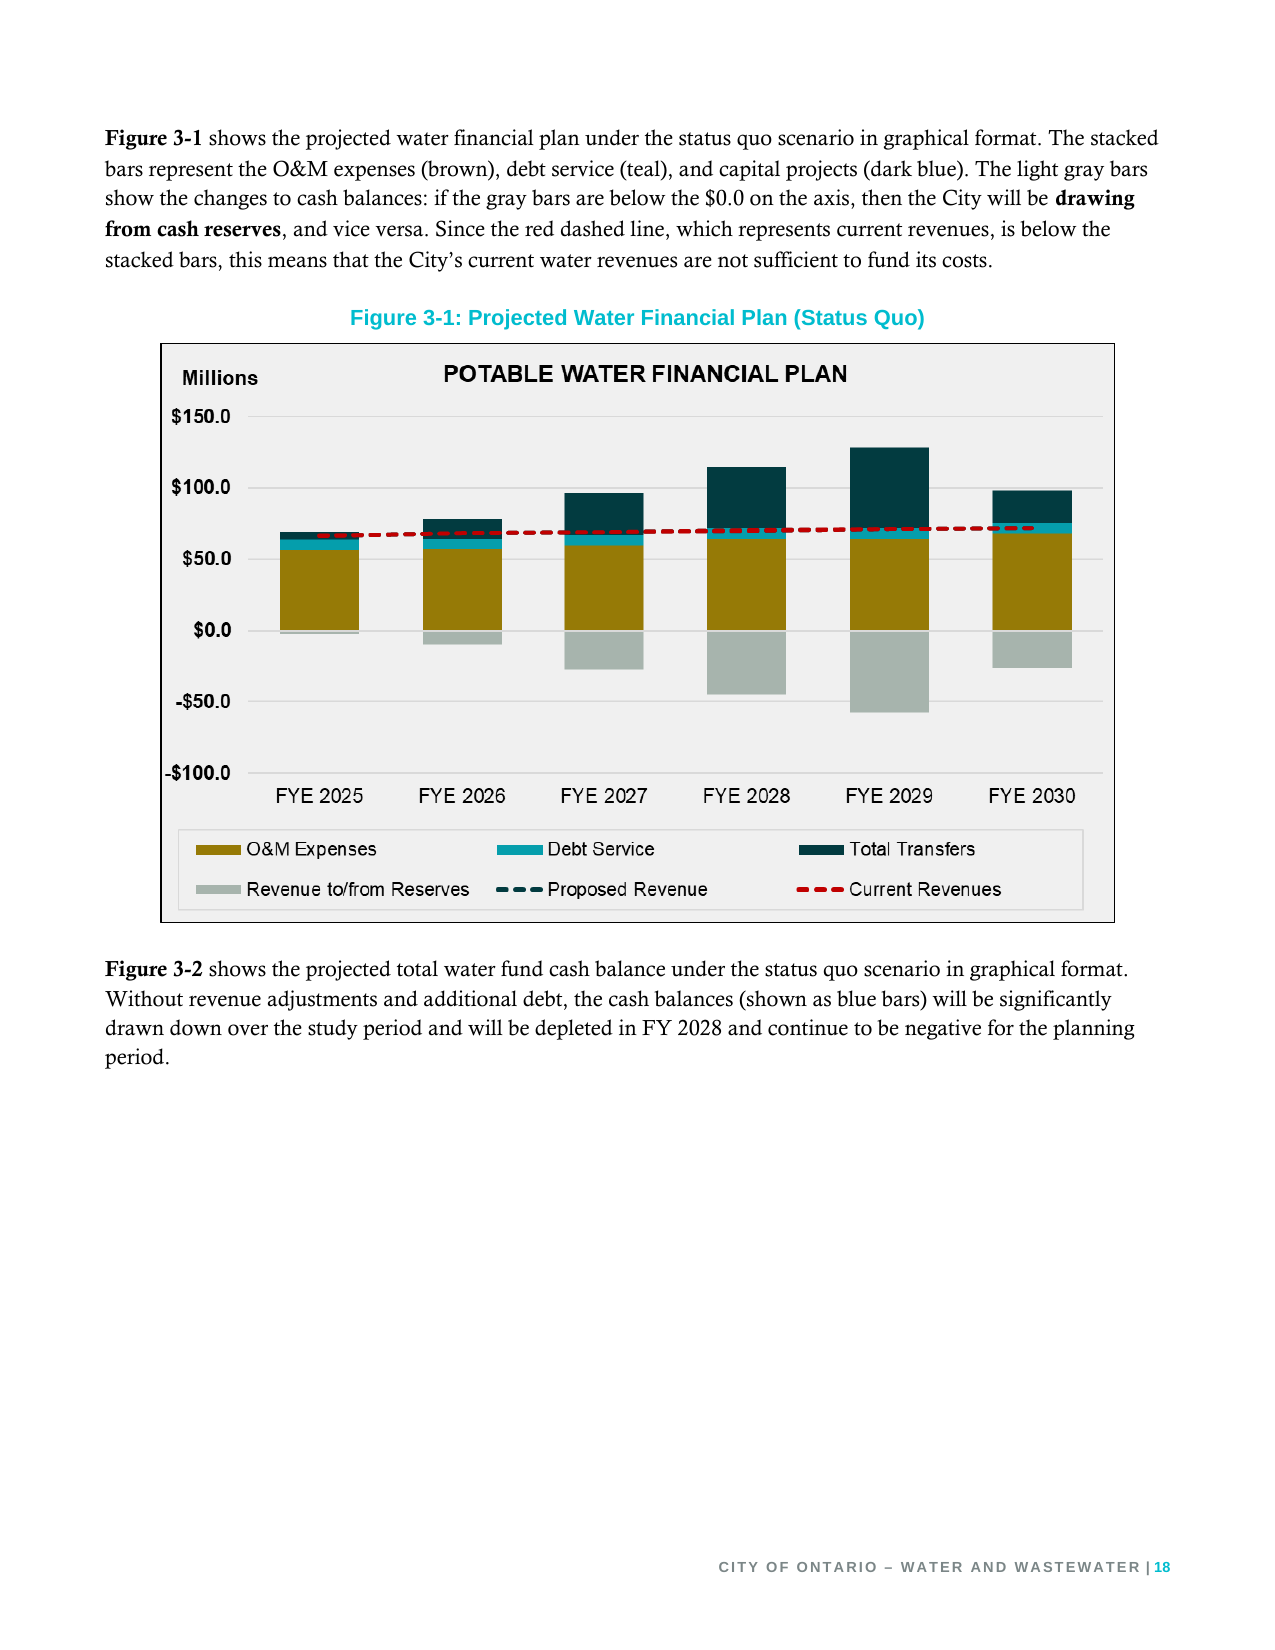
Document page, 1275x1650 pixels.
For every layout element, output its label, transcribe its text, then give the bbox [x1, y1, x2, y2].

text Figure 3-1 shows the projected water financial plan under the status quo scenario in graphical format. The stacked bars represent the O&M expenses (brown), debt service (teal), and capital projects (dark blue). The light gray bars show the changes to cash balances: if the gray bars are below the $0.0 on the axis, then the City will be drawing from cash reserves, and vice versa. Since the red dashed line, which represents current revenues, is below the stacked bars, this means that the City’s current water revenues are not sufficient to fund its costs. [105, 125, 1170, 273]
picture [160, 343, 1115, 923]
text Figure 3-2 shows the projected total water fund cash balance under the status quo scenario in graphical format. Without revenue adjustments and additional debt, the cash balances (shown as blue bars) will be significantly drawn down over the study period and will be depleted in FY 2028 and continue to be negative for the planning period. [105, 956, 1170, 1070]
